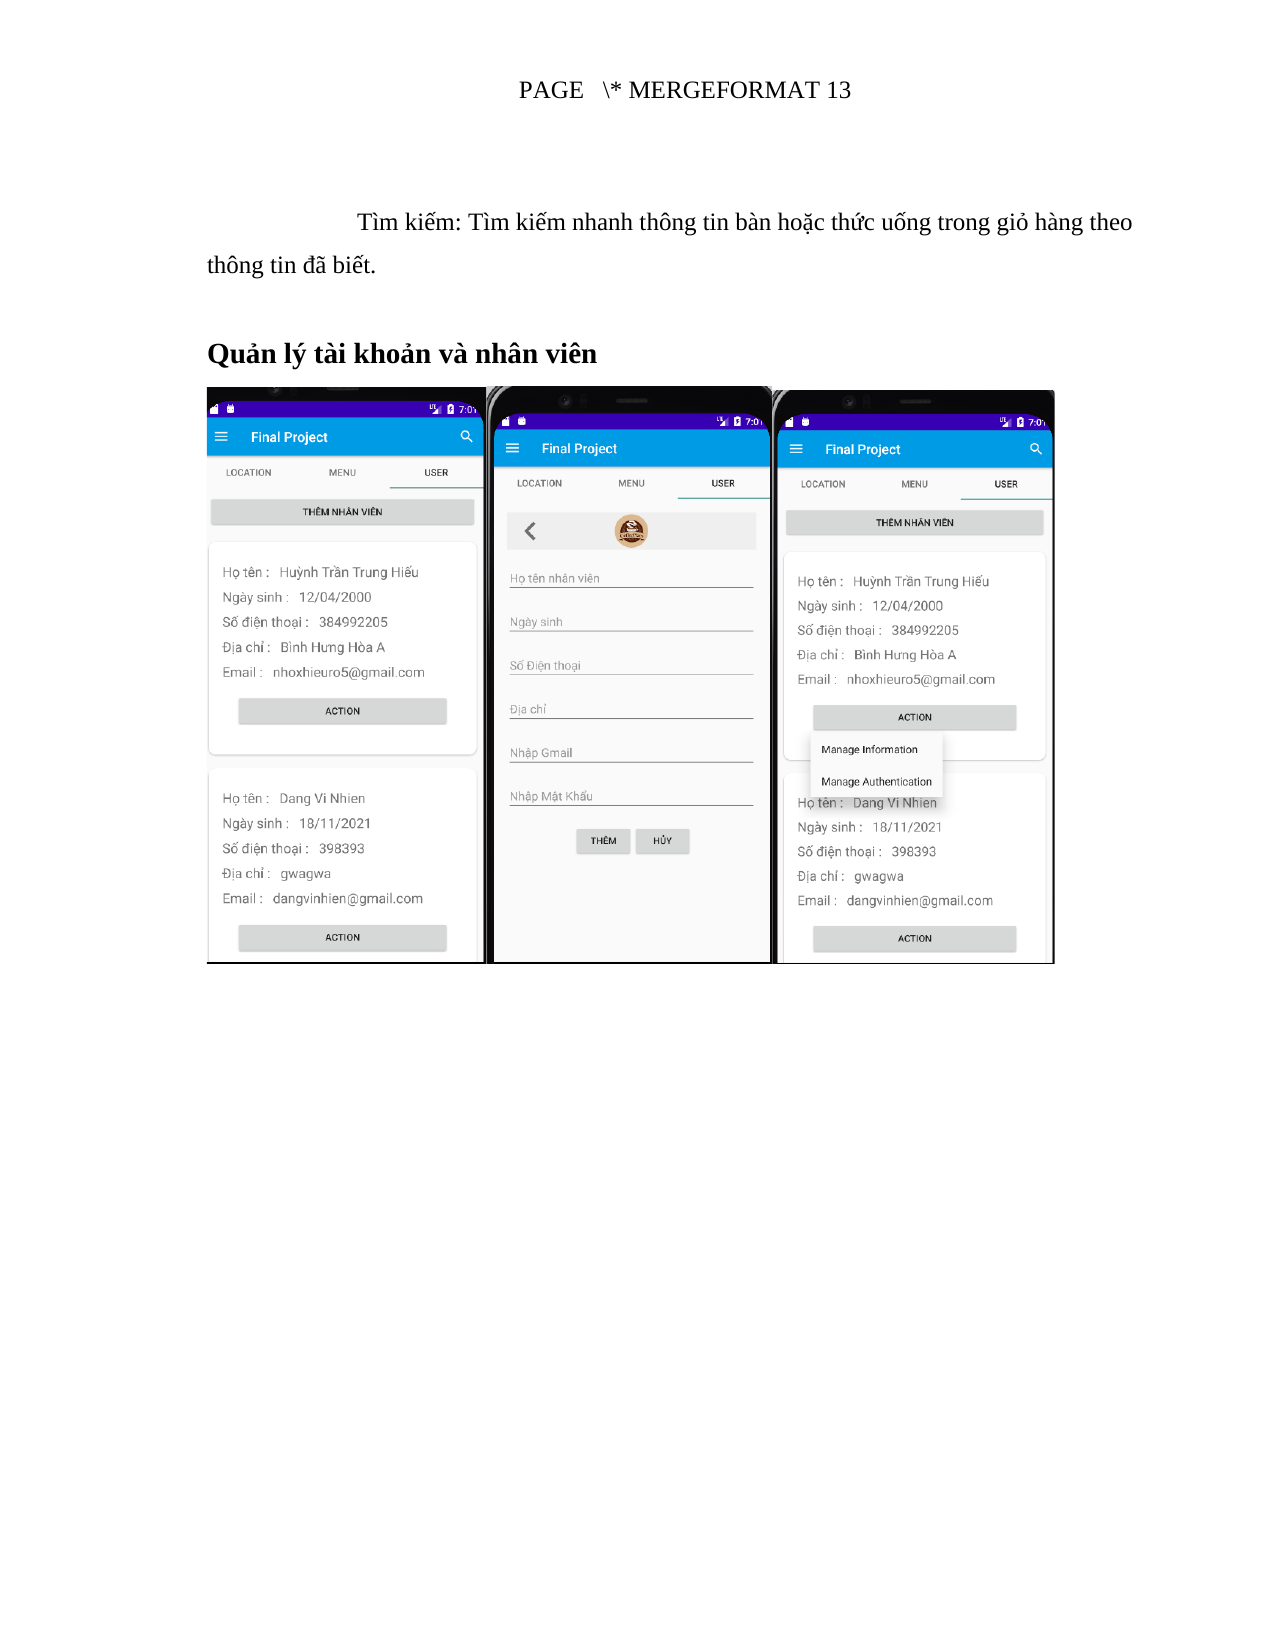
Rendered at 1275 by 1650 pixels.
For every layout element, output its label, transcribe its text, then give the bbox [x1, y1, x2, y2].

text Quản lý tài khoản và nhân viên [207, 336, 1157, 370]
picture [206, 386, 1055, 964]
picture [303, 433, 307, 443]
text Tìm kiếm: Tìm kiếm nhanh thông tin bàn hoặc thức uống trong giỏ hàng theo thông tin đã biết. [207, 207, 1157, 279]
